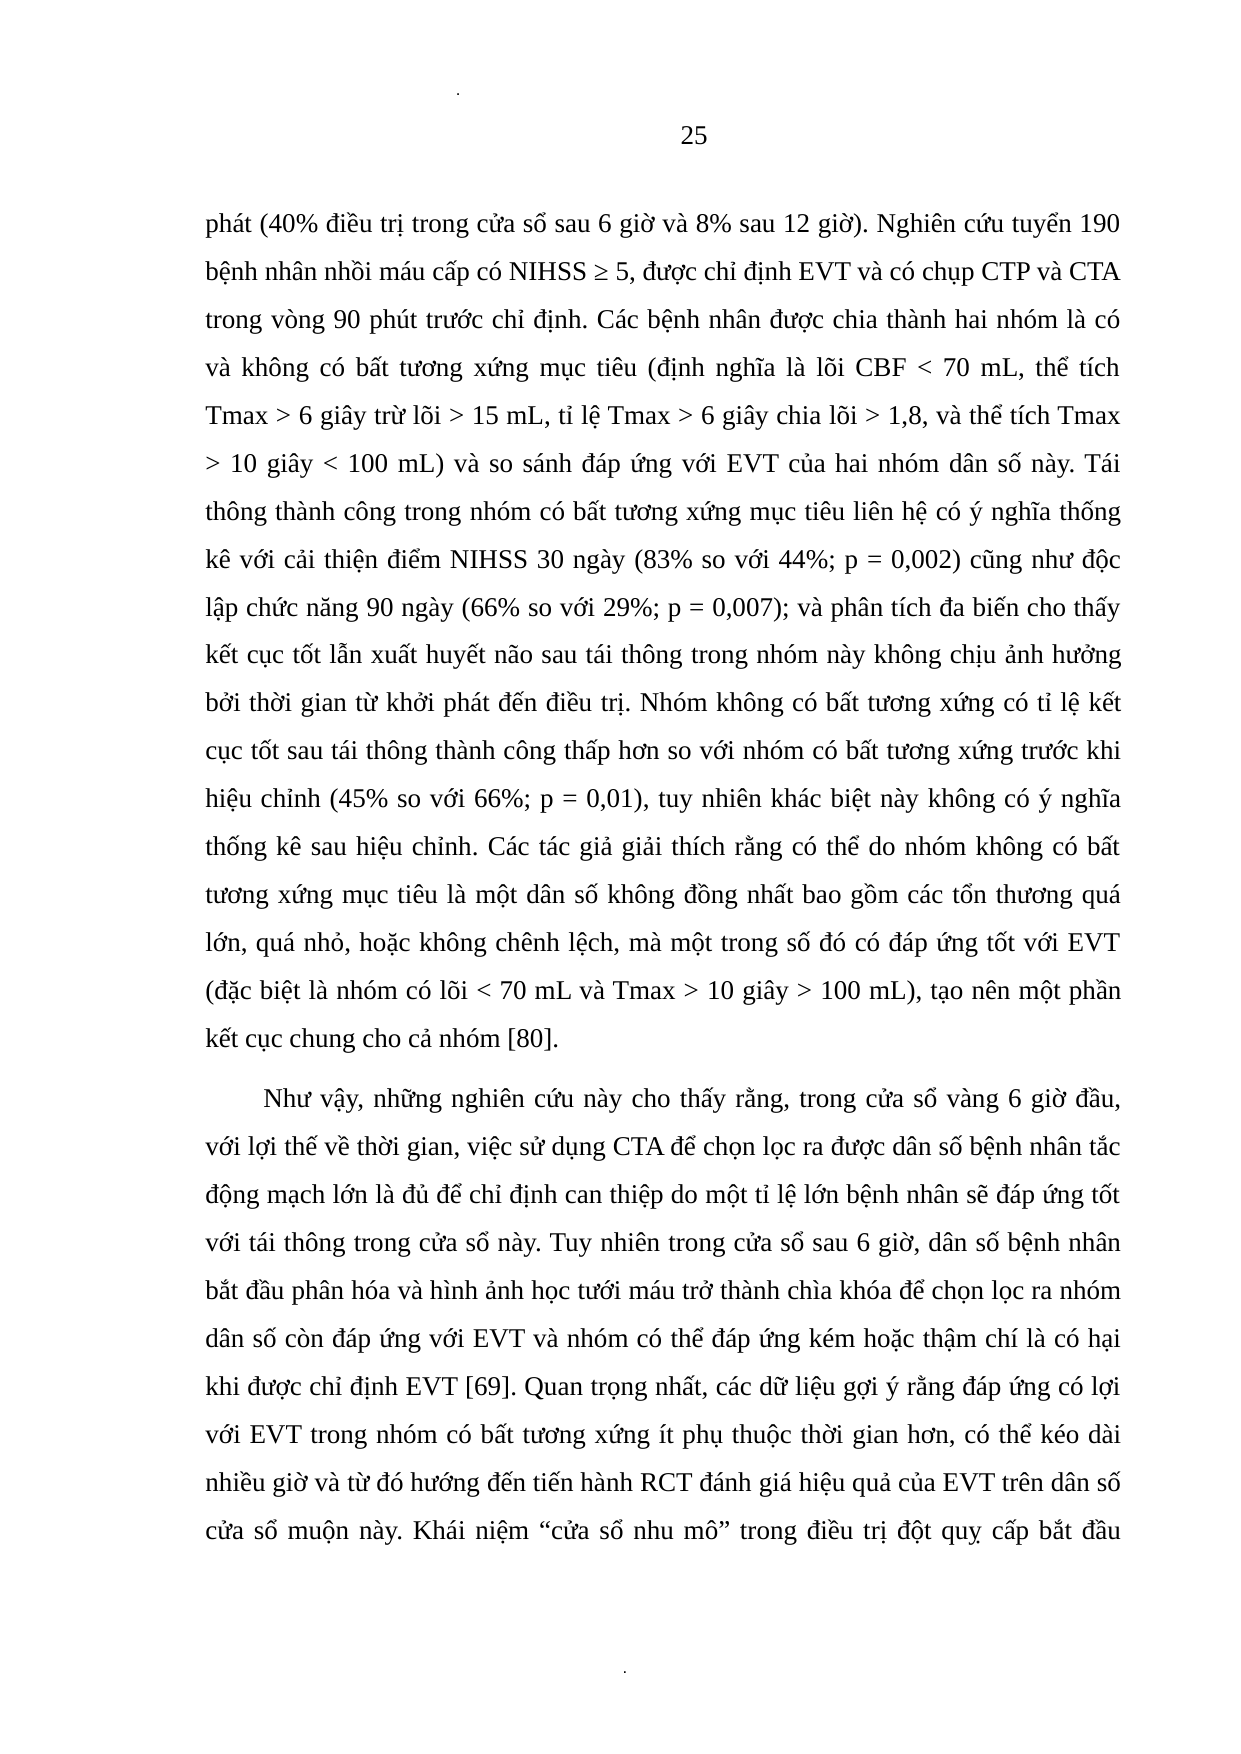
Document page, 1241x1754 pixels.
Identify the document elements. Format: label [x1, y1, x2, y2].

text [205, 1082, 1122, 1545]
text [205, 207, 1122, 1053]
